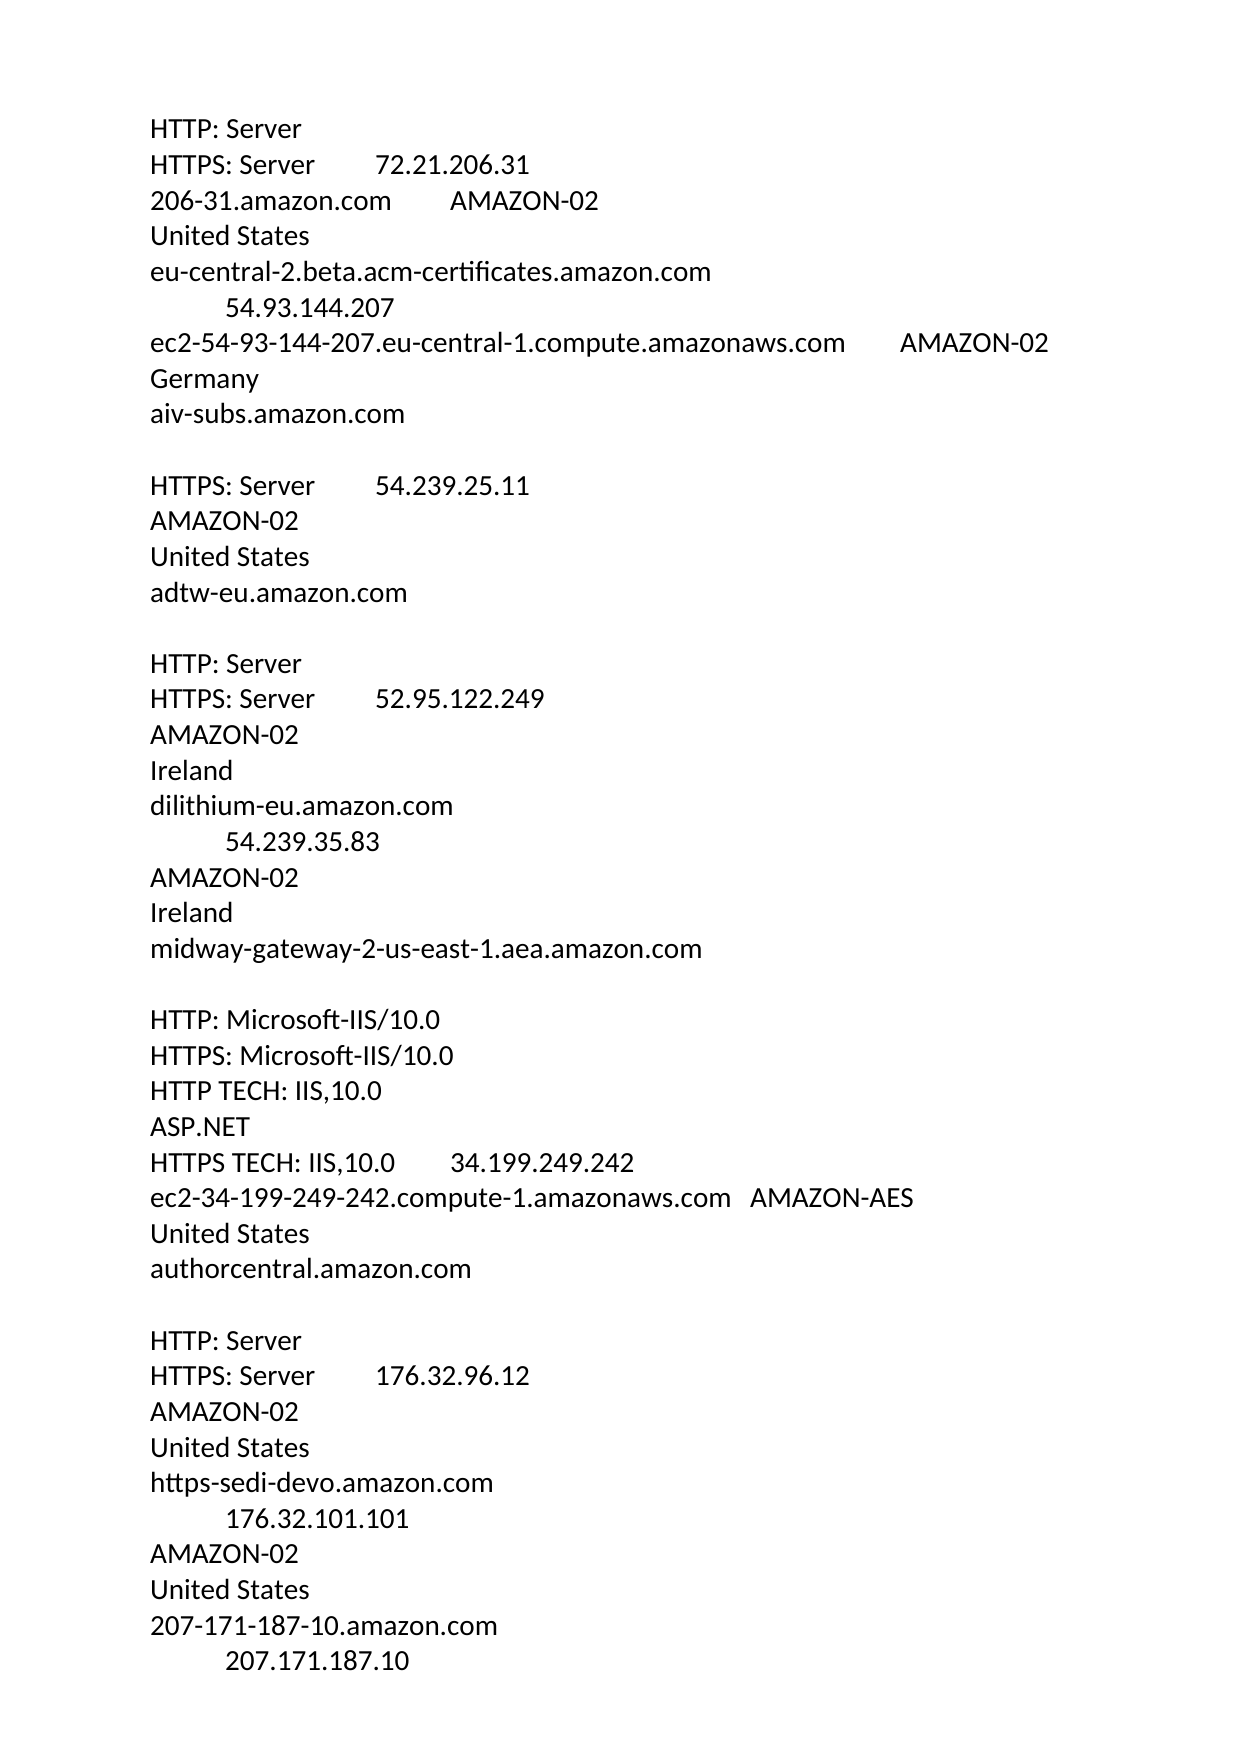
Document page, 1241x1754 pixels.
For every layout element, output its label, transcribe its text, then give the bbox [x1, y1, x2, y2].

list ec2-34-199-249-242.compute-1.amazonaws.com AMAZON-AES [150, 1179, 1165, 1215]
list United States [150, 217, 1165, 253]
list HTTP: Microsoft-IIS/10.0 [150, 1001, 1165, 1037]
list 54.93.144.207 [150, 289, 1165, 324]
list midway-gateway-2-us-east-1.aea.amazon.com [150, 930, 1165, 966]
list United States [150, 1215, 1165, 1251]
list 207.171.187.10 [150, 1642, 1165, 1678]
list authorcentral.amazon.com [150, 1251, 1165, 1286]
list ASP.NET [150, 1108, 1165, 1144]
list https-sedi-devo.amazon.com [150, 1464, 1165, 1500]
list HTTP: Server [150, 645, 1165, 681]
list Ireland [150, 894, 1165, 930]
list HTTPS: Server 72.21.206.31 [150, 146, 1165, 182]
list United States [150, 1571, 1165, 1607]
list aiv-subs.amazon.com [150, 396, 1165, 431]
list AMAZON-02 [150, 859, 1165, 894]
list United States [150, 1429, 1165, 1464]
list HTTP: Server [150, 1322, 1165, 1357]
list AMAZON-02 [150, 1536, 1165, 1571]
list HTTP: Server [150, 111, 1165, 146]
list dilithium-eu.amazon.com [150, 787, 1165, 823]
list HTTPS: Server 54.239.25.11 [150, 467, 1165, 502]
list AMAZON-02 [150, 716, 1165, 752]
list AMAZON-02 [150, 502, 1165, 538]
list United States [150, 538, 1165, 574]
list HTTPS: Server 52.95.122.249 [150, 681, 1165, 716]
list HTTPS TECH: IIS,10.0 34.199.249.242 [150, 1144, 1165, 1179]
list 176.32.101.101 [150, 1500, 1165, 1536]
list 206-31.amazon.com AMAZON-02 [150, 182, 1165, 217]
list adtw-eu.amazon.com [150, 574, 1165, 609]
list HTTPS: Server 176.32.96.12 [150, 1357, 1165, 1393]
list Ireland [150, 752, 1165, 787]
list ec2-54-93-144-207.eu-central-1.compute.amazonaws.com AMAZON-02 [150, 324, 1165, 360]
list 54.239.35.83 [150, 823, 1165, 859]
list 207-171-187-10.amazon.com [150, 1607, 1165, 1642]
list eu-central-2.beta.acm-certificates.amazon.com [150, 253, 1165, 289]
list HTTPS: Microsoft-IIS/10.0 [150, 1037, 1165, 1072]
list AMAZON-02 [150, 1393, 1165, 1429]
list HTTP TECH: IIS,10.0 [150, 1072, 1165, 1108]
list Germany [150, 360, 1165, 396]
